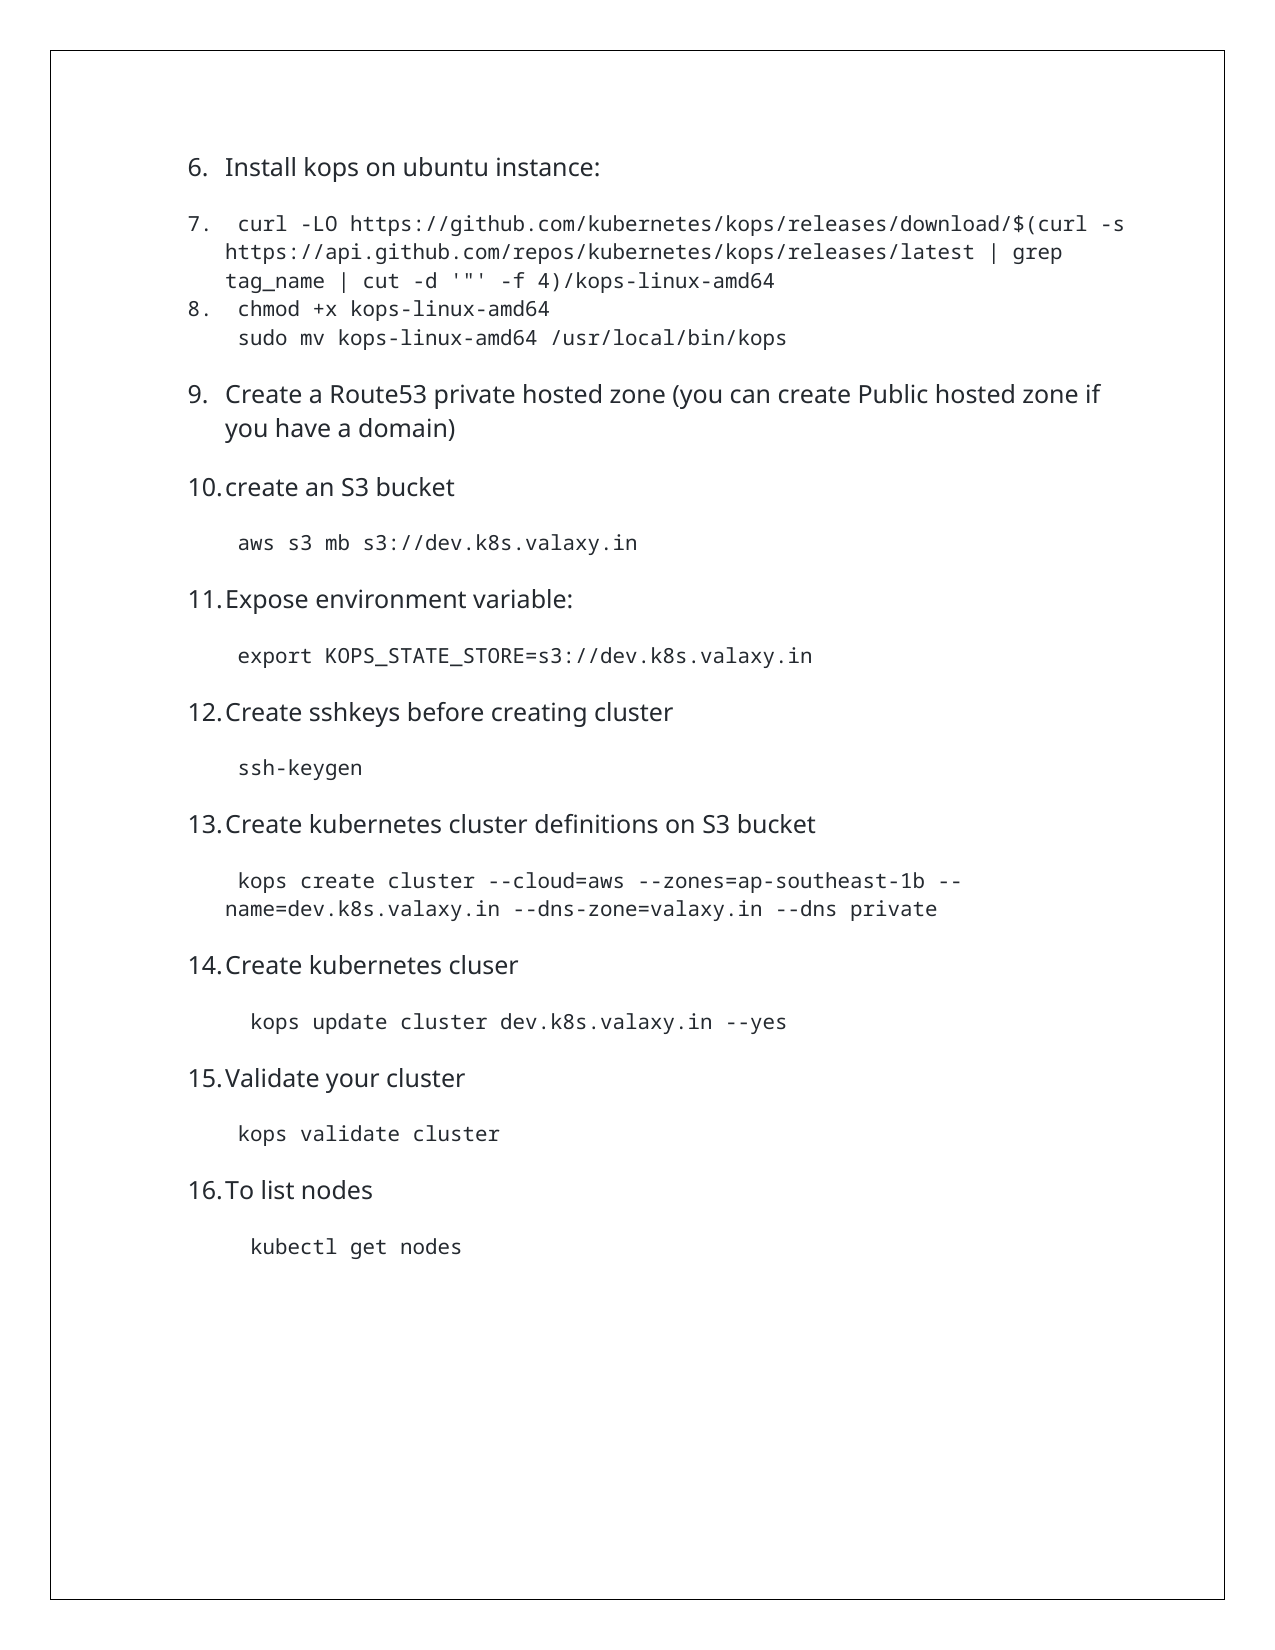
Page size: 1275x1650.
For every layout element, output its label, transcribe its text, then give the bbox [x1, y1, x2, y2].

text kubectl get nodes [225, 1232, 1125, 1260]
text aws s3 mb s3://dev.k8s.valaxy.in [225, 528, 1125, 557]
list Create sshkeys before creating cluster [187, 694, 1125, 728]
list Expose environment variable: [187, 582, 1125, 616]
list Create kubernetes cluster definitions on S3 bucket [187, 807, 1125, 841]
list Create kubernetes cluser [187, 948, 1125, 982]
list curl -LO https://github.com/kubernetes/kops/releases/download/$(curl -s https://api.github.com/repos/kubernetes/kops/releases/latest | grep tag_name | cut -d '"' -f 4)/kops-linux-amd64 [187, 209, 1125, 294]
text kops validate cluster [225, 1119, 1125, 1148]
text kops update cluster dev.k8s.valaxy.in --yes [225, 1007, 1125, 1035]
list Install kops on ubuntu instance: [187, 150, 1125, 184]
text ssh-keygen [225, 753, 1125, 782]
list chmod +x kops-linux-amd64 [187, 294, 1125, 323]
list create an S3 bucket [187, 469, 1125, 503]
list Create a Route53 private hosted zone (you can create Public hosted zone if you have a domain) [187, 376, 1125, 444]
list Validate your cluster [187, 1060, 1125, 1094]
text export KOPS_STATE_STORE=s3://dev.k8s.valaxy.in [225, 641, 1125, 669]
text sudo mv kops-linux-amd64 /usr/local/bin/kops [225, 323, 1125, 351]
list To list nodes [187, 1173, 1125, 1207]
text kops create cluster --cloud=aws --zones=ap-southeast-1b --name=dev.k8s.valaxy.in --dns-zone=valaxy.in --dns private [225, 866, 1125, 923]
